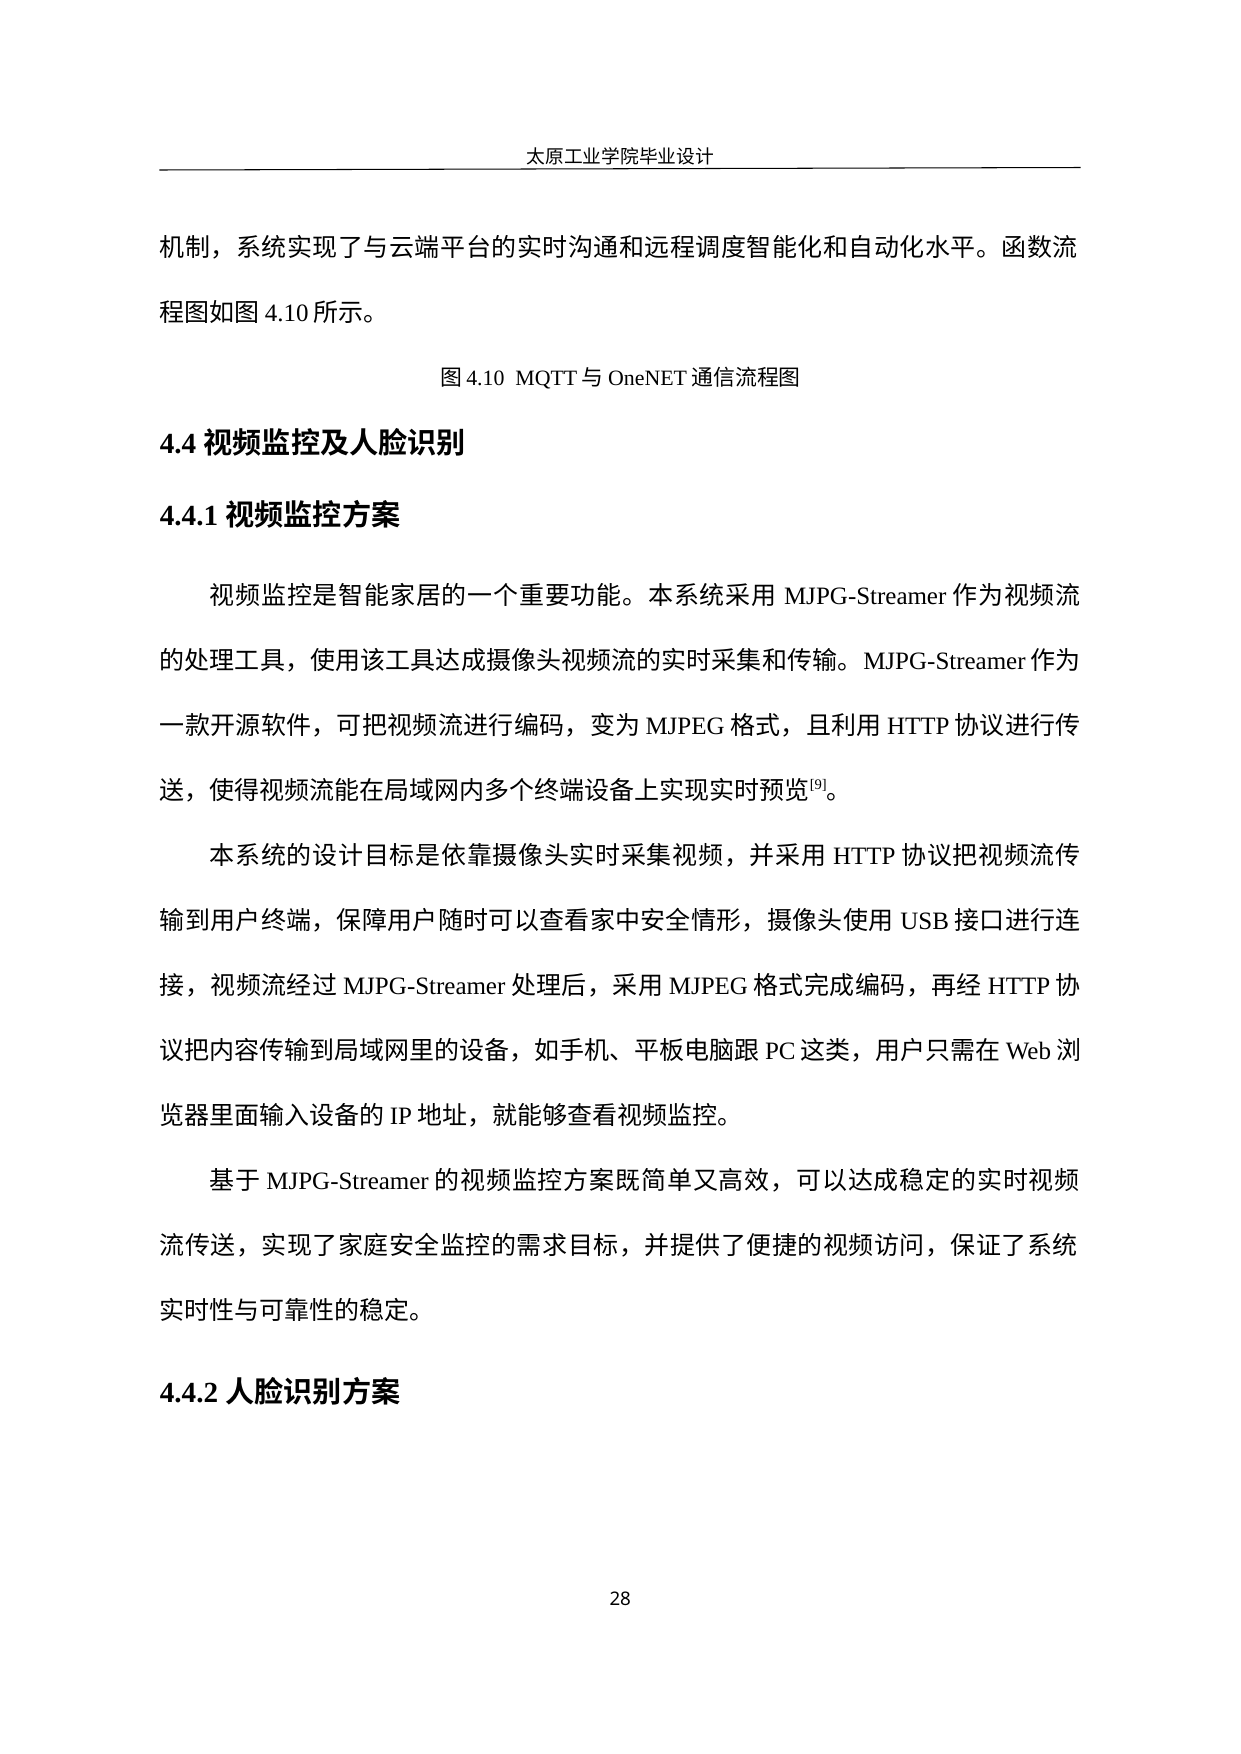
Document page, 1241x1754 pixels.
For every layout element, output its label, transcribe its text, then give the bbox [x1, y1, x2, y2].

text 基于MJPG-Streamer的视频监控方案既简单又高效，可以达成稳定的实时视频流传送，实现了家庭安全监控的需求目标，并提供了便捷的视频访问，保证了系统实时性与可靠性的稳定。 [159, 1146, 1081, 1341]
text 本系统的设计目标是依靠摄像头实时采集视频，并采用HTTP协议把视频流传输到用户终端，保障用户随时可以查看家中安全情形，摄像头使用USB接口进行连接，视频流经过MJPG-Streamer处理后，采用MJPEG格式完成编码，再经HTTP协议把内容传输到局域网里的设备，如手机、平板电脑跟PC这类，用户只需在Web浏览器里面输入设备的IP地址，就能够查看视频监控。 [159, 821, 1081, 1146]
text 图4.10 MQTT与OneNET通信流程图 [159, 359, 1081, 392]
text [159, 213, 1081, 343]
subtitle 人脸识别方案 [159, 1357, 1081, 1422]
subtitle 视频监控及人脸识别 [159, 408, 1081, 473]
subtitle 视频监控方案 [159, 480, 1081, 545]
text 视频监控是智能家居的一个重要功能。本系统采用MJPG-Streamer作为视频流的处理工具，使用该工具达成摄像头视频流的实时采集和传输。MJPG-Streamer作为一款开源软件，可把视频流进行编码，变为MJPEG格式，且利用HTTP协议进行传送，使得视频流能在局域网内多个终端设备上实现实时预览[9]。 [159, 561, 1081, 821]
